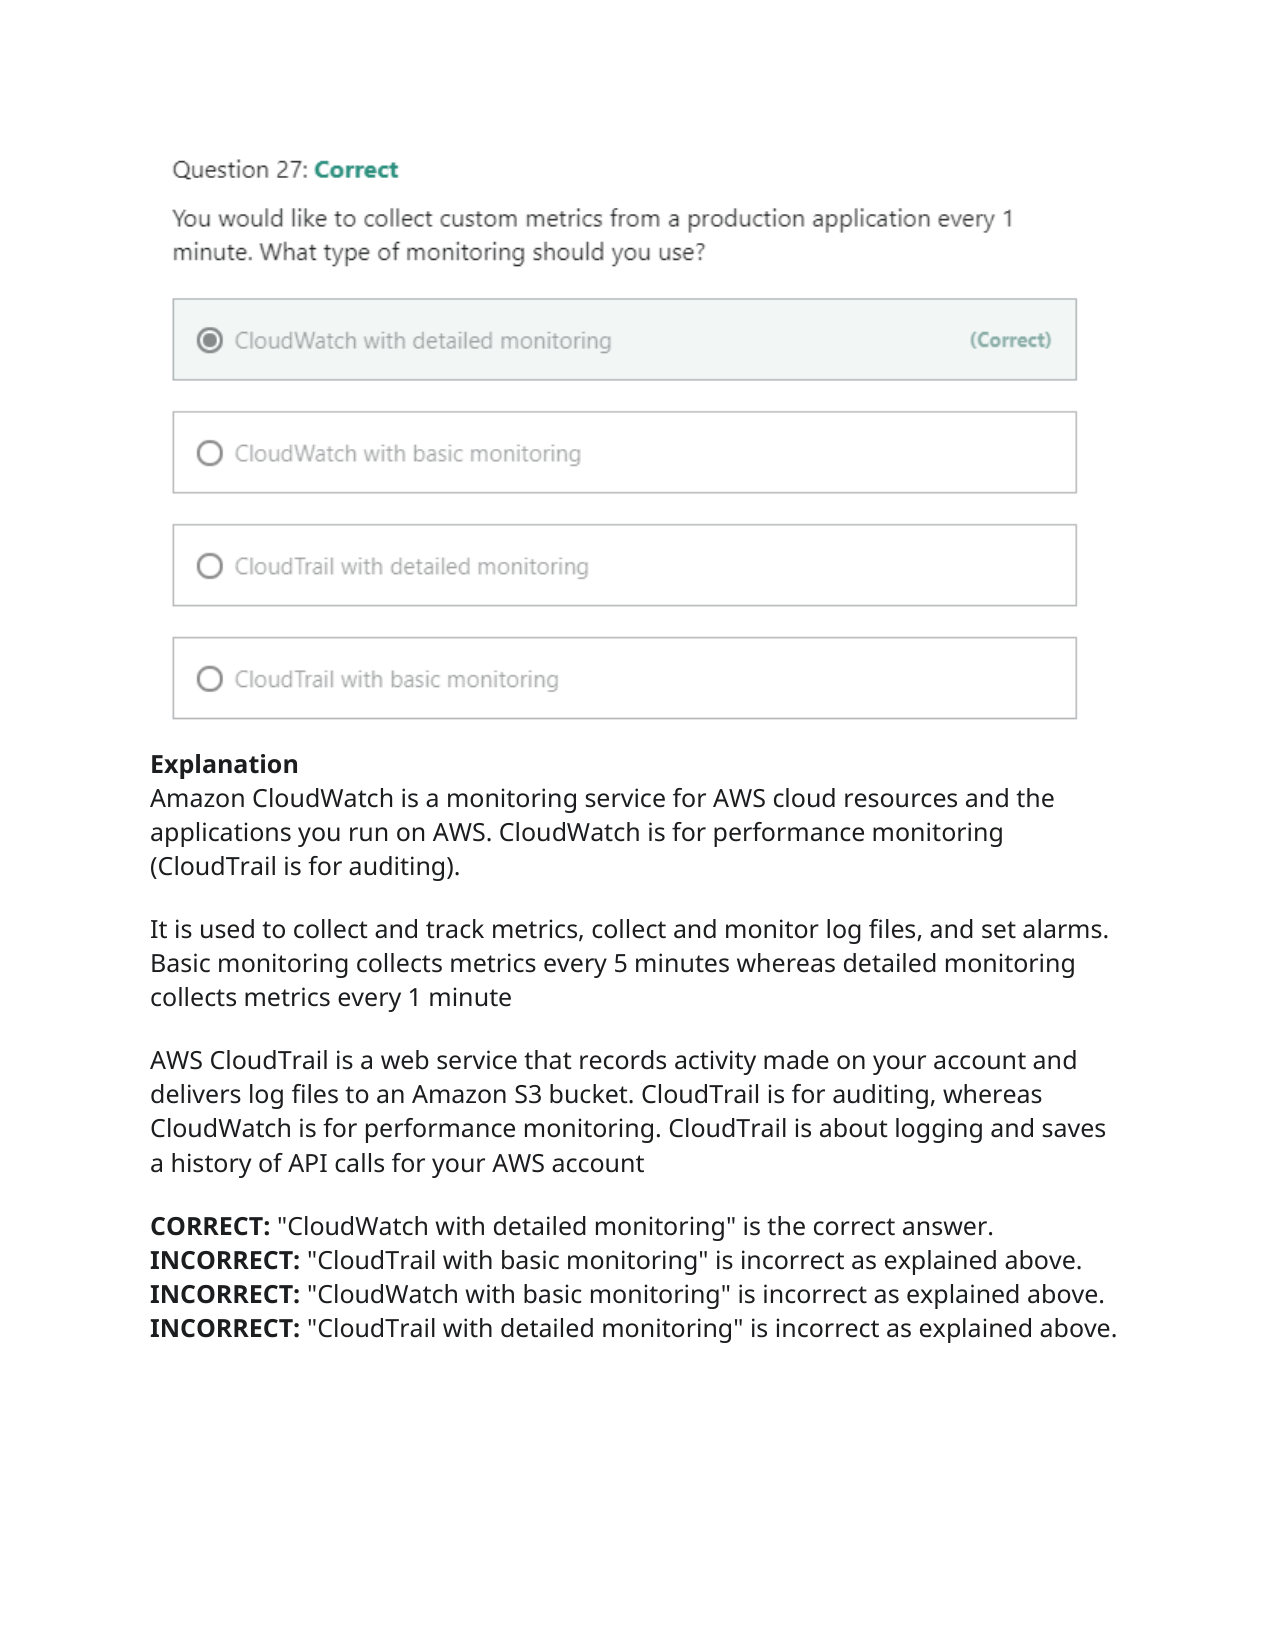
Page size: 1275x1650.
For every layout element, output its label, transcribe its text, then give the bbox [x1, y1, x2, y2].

text CORRECT: "CloudWatch with detailed monitoring" is the correct answer. [150, 1208, 1125, 1242]
picture [150, 150, 1125, 747]
text INCORRECT: "CloudWatch with basic monitoring" is incorrect as explained above. [150, 1277, 1125, 1311]
text Amazon CloudWatch is a monitoring service for AWS cloud resources and the applications you run on AWS. CloudWatch is for performance monitoring (CloudTrail is for auditing). [150, 780, 1125, 882]
text It is used to collect and track metrics, collect and monitor log files, and set alarms. Basic monitoring collects metrics every 5 minutes whereas detailed monitoring collects metrics every 1 minute [150, 912, 1125, 1014]
text INCORRECT: "CloudTrail with basic monitoring" is incorrect as explained above. [150, 1242, 1125, 1277]
subtitle Explanation [150, 747, 1125, 780]
text AWS CloudTrail is a web service that records activity made on your account and delivers log files to an Amazon S3 bucket. CloudTrail is for auditing, whereas CloudWatch is for performance monitoring. CloudTrail is about logging and saves a history of API calls for your AWS account [150, 1043, 1125, 1179]
text INCORRECT: "CloudTrail with detailed monitoring" is incorrect as explained above. [150, 1311, 1125, 1345]
